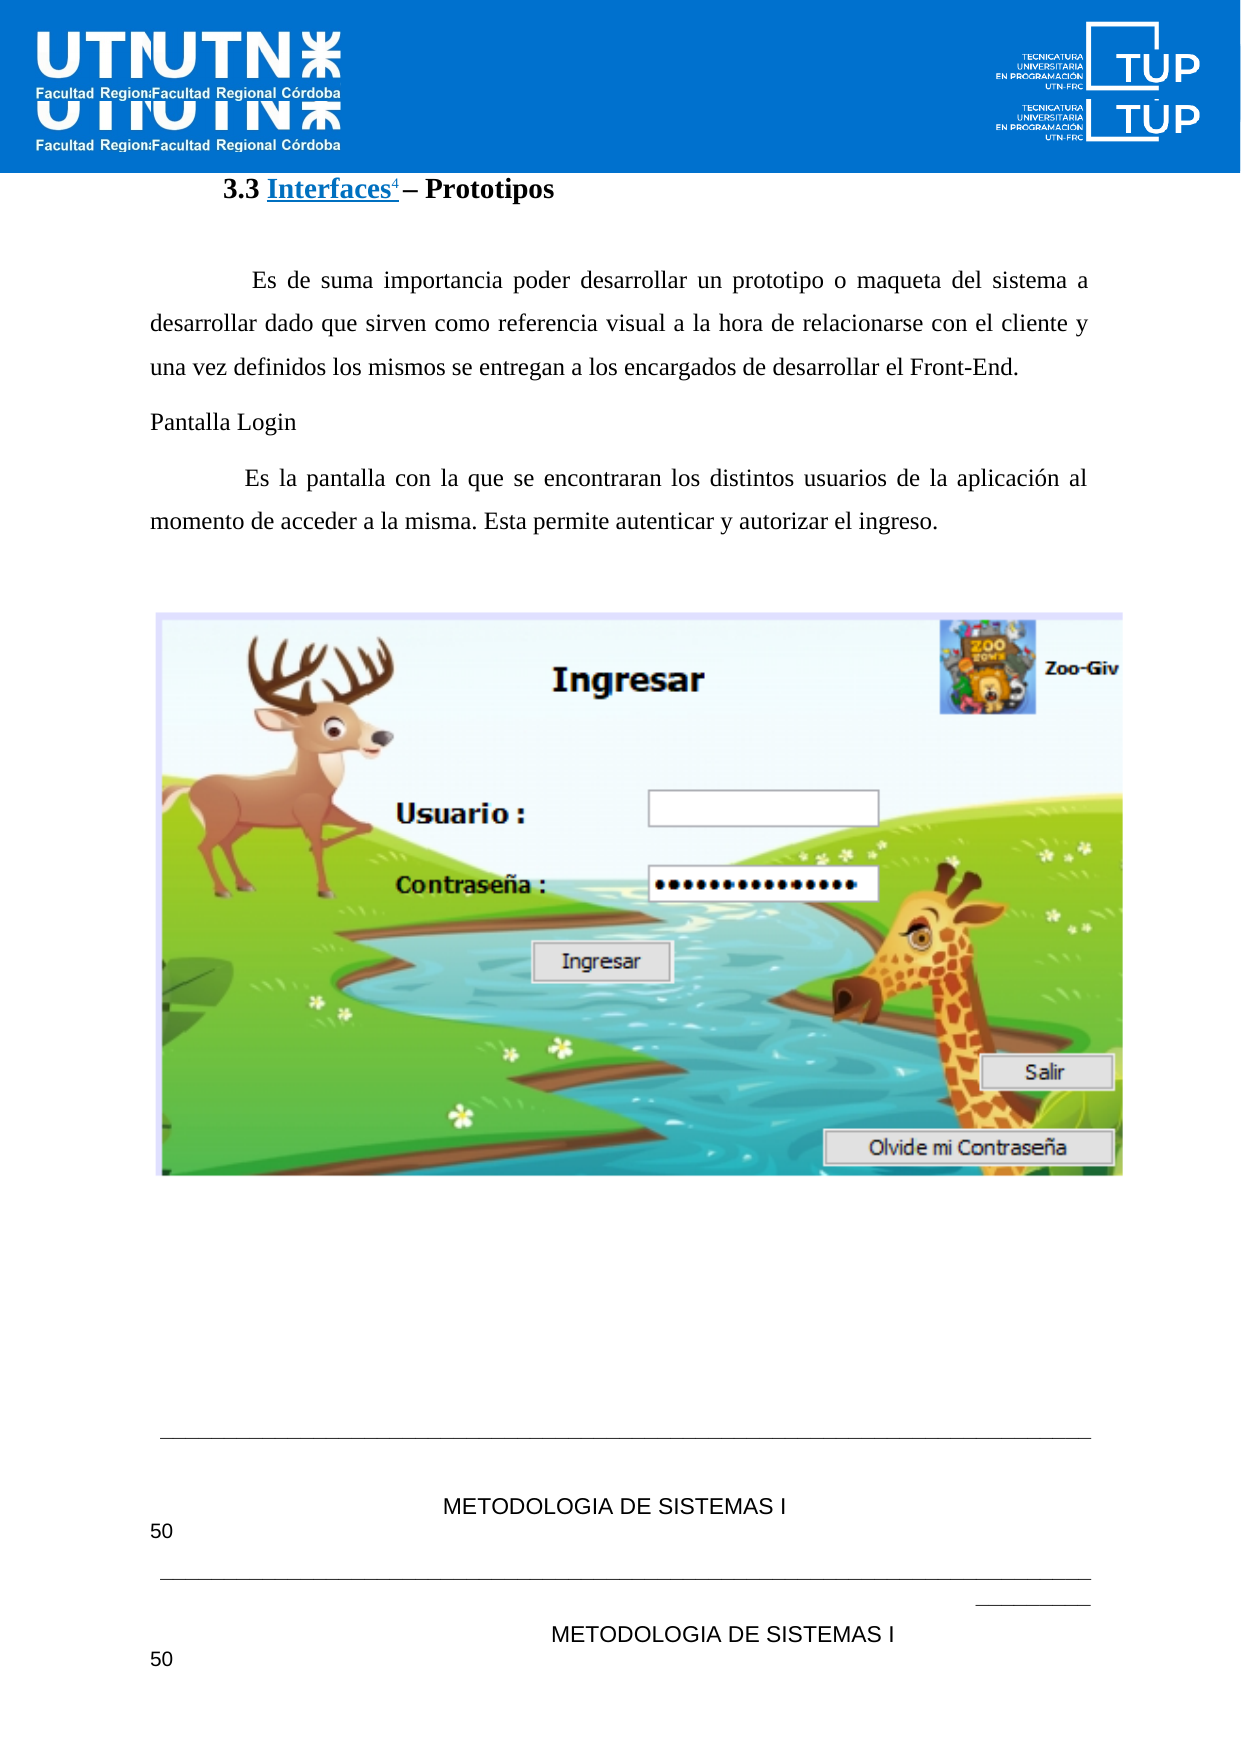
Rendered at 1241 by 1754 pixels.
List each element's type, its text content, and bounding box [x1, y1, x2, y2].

text Pantalla Login [150, 407, 1090, 436]
subtitle 3.3 Interfaces4 – Prototipos [150, 171, 1090, 205]
picture [992, 13, 1205, 152]
picture [155, 611, 1123, 1178]
text Es de suma importancia poder desarrollar un prototipo o maqueta del sistema a desarrollar dado que sirven como referencia visual a la hora de relacionarse con el cliente y una vez definidos los mismos se entregan a los encargados de desarrollar el Front-End. [150, 265, 1090, 380]
picture [34, 28, 341, 152]
text Es la pantalla con la que se encontraran los distintos usuarios de la aplicación al momento de acceder a la misma. Esta permite autenticar y autorizar el ingreso. [150, 463, 1090, 535]
